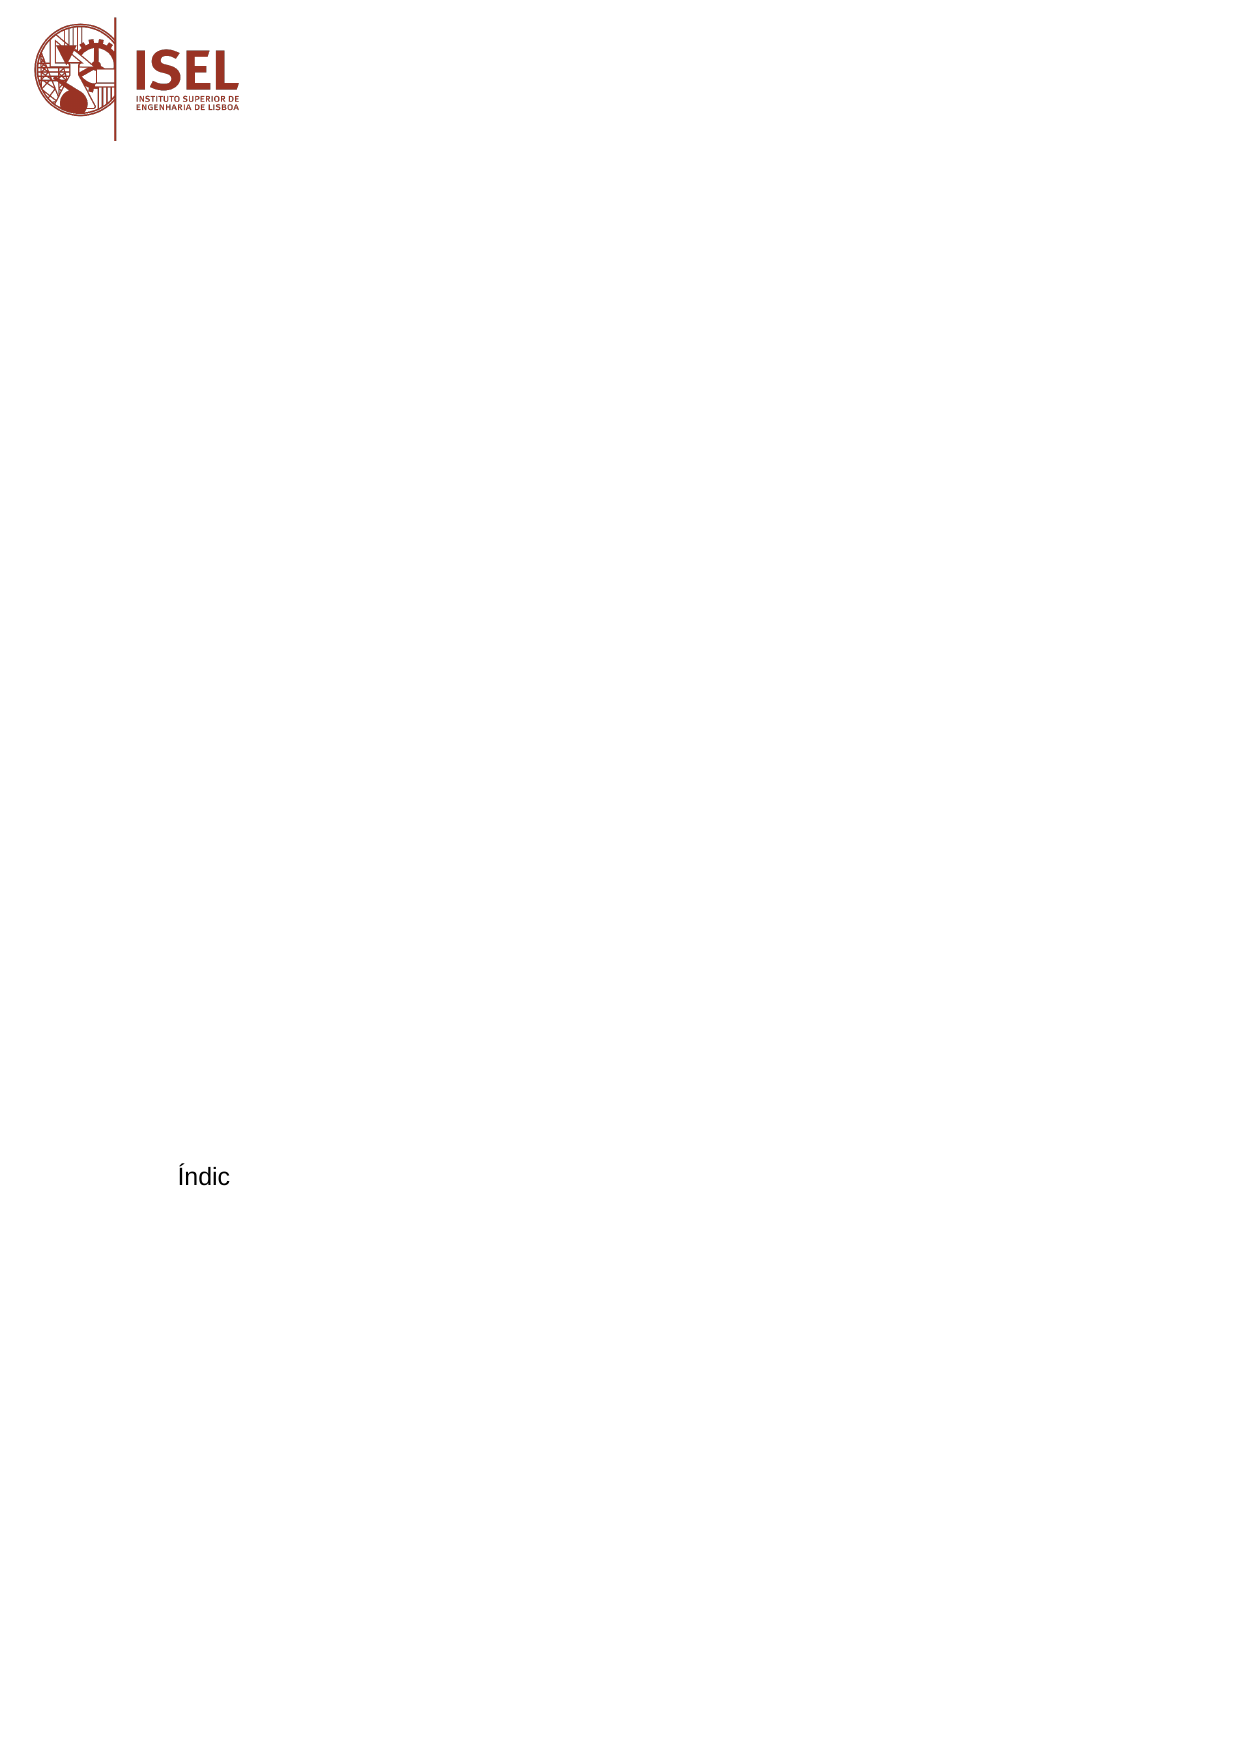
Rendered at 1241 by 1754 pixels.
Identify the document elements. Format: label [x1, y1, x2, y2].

picture [18, 0, 255, 159]
